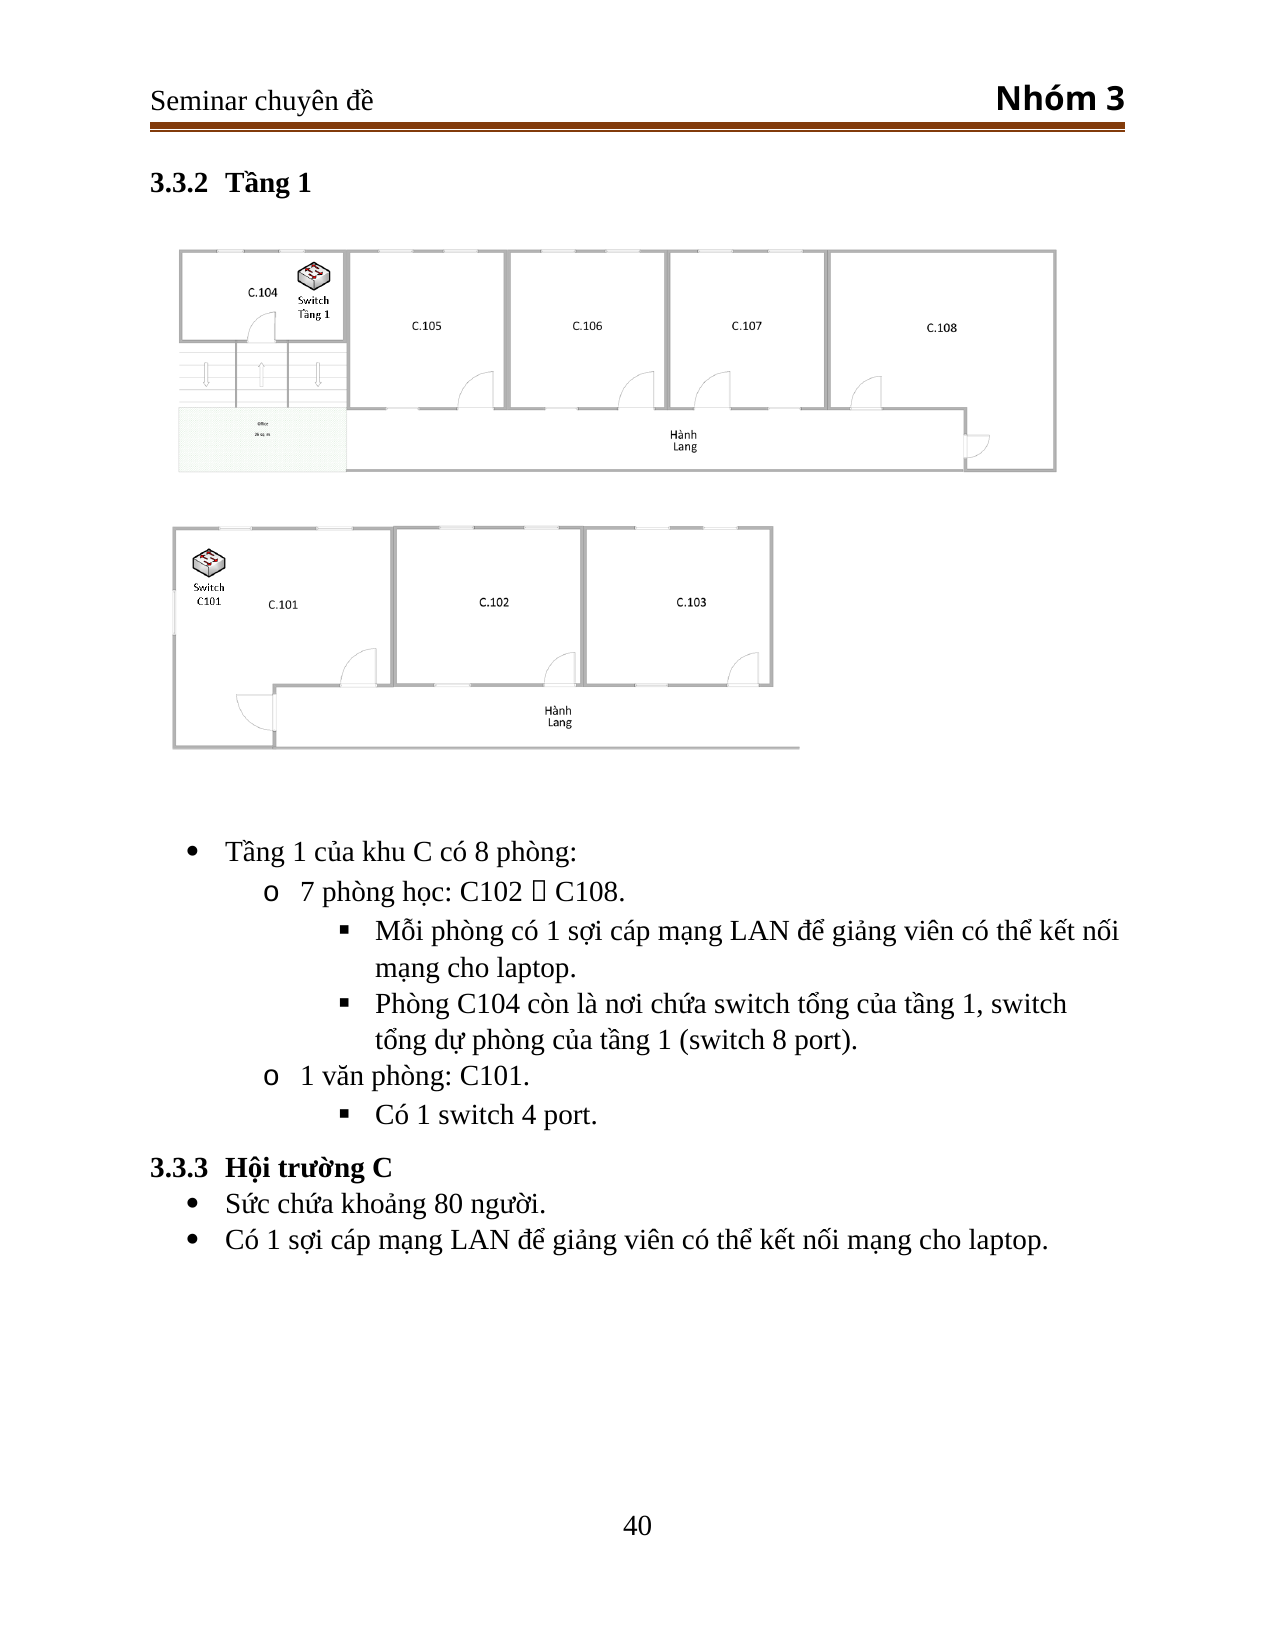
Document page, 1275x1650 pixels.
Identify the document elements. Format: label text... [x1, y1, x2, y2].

list Sức chứa khoảng 80 người. [187, 1186, 1125, 1220]
list Tầng 1 của khu C có 8 phòng: [187, 834, 1125, 868]
list Có 1 sợi cáp mạng LAN để giảng viên có thể kết nối mạng cho laptop. [187, 1222, 1125, 1256]
subtitle Hội trường C [150, 1150, 1125, 1184]
list 1 văn phòng: C101. [262, 1058, 1125, 1094]
picture [150, 201, 1125, 815]
list Có 1 switch 4 port. [337, 1097, 1125, 1131]
list 7 phòng học: C102  C108. [262, 871, 1125, 910]
list Phòng C104 còn là nơi chứa switch tổng của tầng 1, switch tổng dự phòng của tầng 1 (switch 8 port). [337, 986, 1125, 1056]
subtitle Tầng 1 [150, 165, 1125, 199]
list Mỗi phòng có 1 sợi cáp mạng LAN để giảng viên có thể kết nối mạng cho laptop. [337, 913, 1125, 983]
